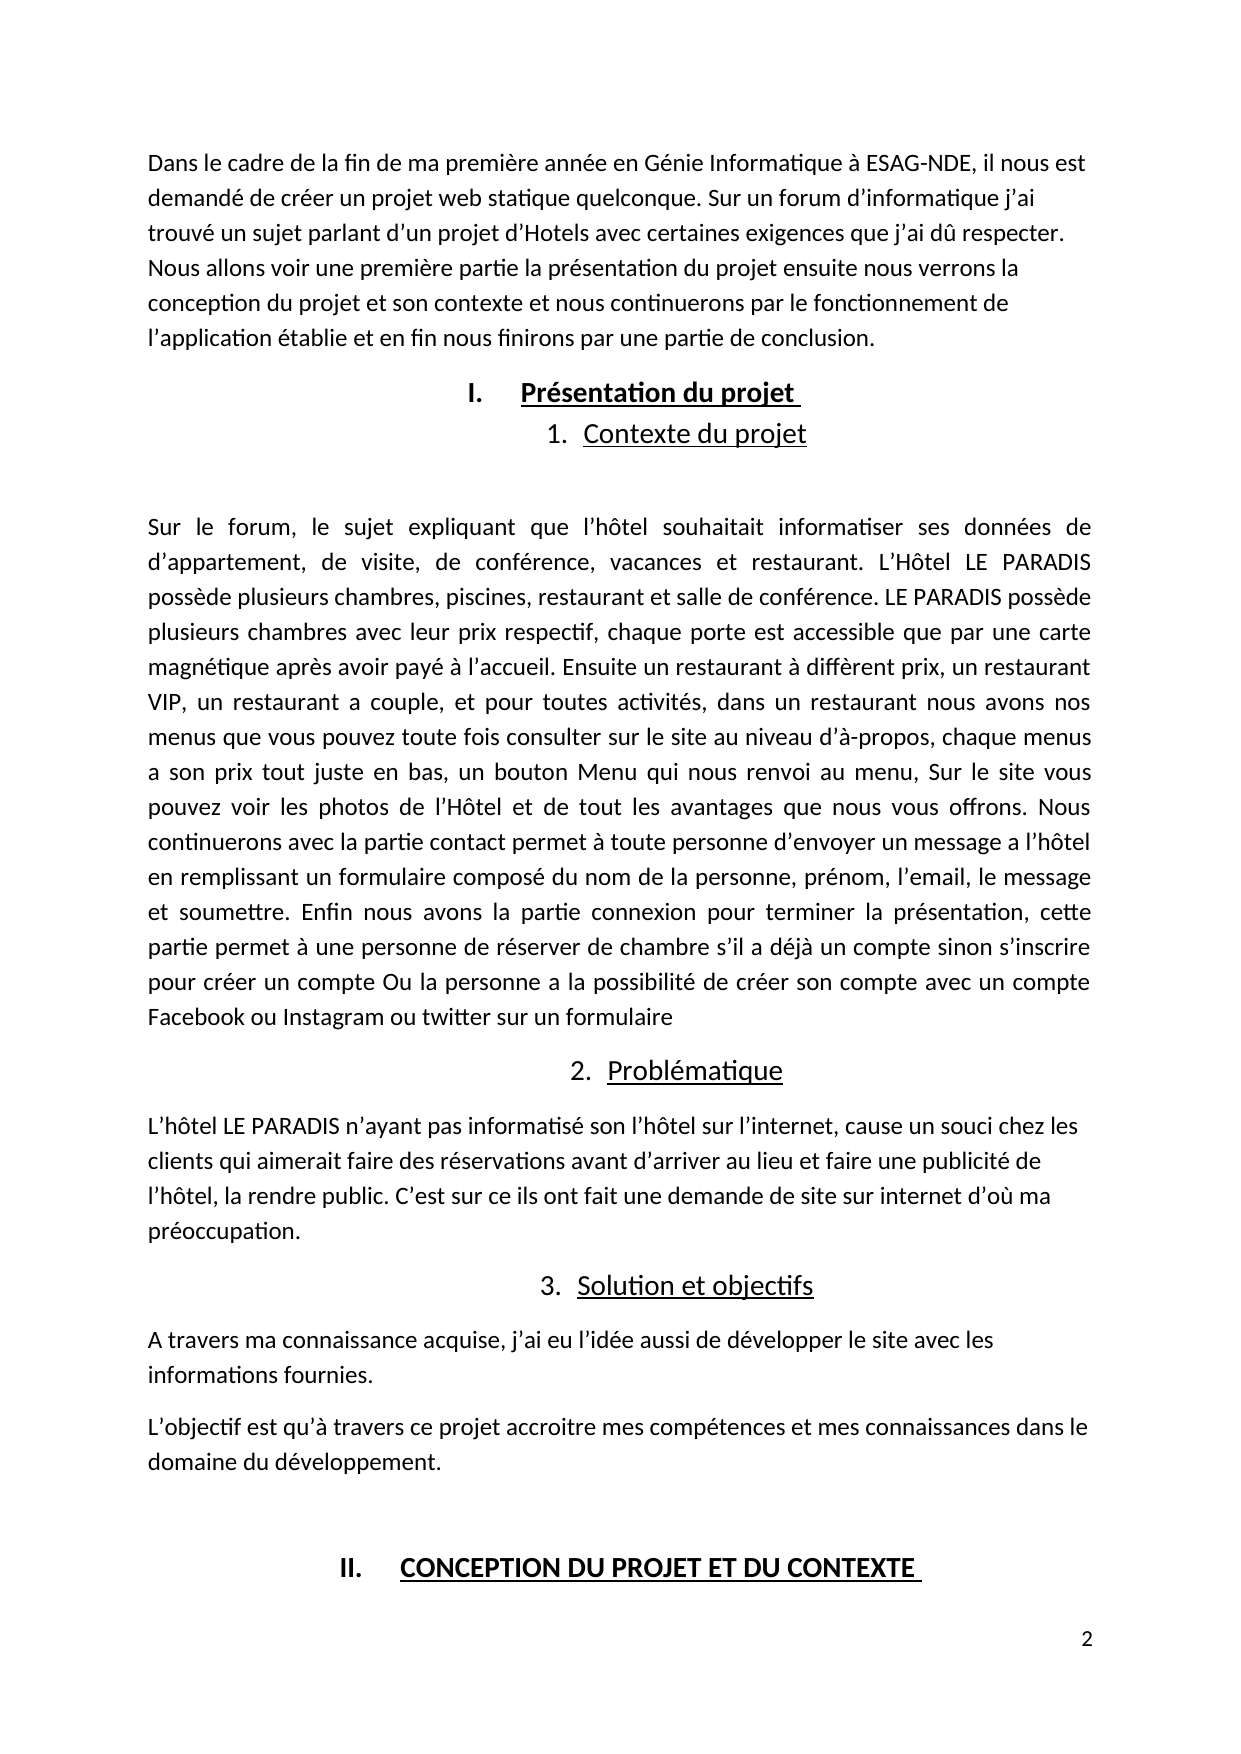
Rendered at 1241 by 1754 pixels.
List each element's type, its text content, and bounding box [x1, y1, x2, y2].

text A travers ma connaissance acquise, j’ai eu l’idée aussi de développer le site avec les informations fournies. [148, 1324, 1093, 1390]
text Sur le forum, le sujet expliquant que l’hôtel souhaitait informatiser ses données de d’appartement, de visite, de conférence, vacances et restaurant. L’Hôtel LE PARADIS possède plusieurs chambres, piscines, restaurant et salle de conférence. LE PARADIS possède plusieurs chambres avec leur prix respectif, chaque porte est accessible que par une carte magnétique après avoir payé à l’accueil. Ensuite un restaurant à diffèrent prix, un restaurant VIP, un restaurant a couple, et pour toutes activités, dans un restaurant nous avons nos menus que vous pouvez toute fois consulter sur le site au niveau d’à-propos, chaque menus a son prix tout juste en bas, un bouton Menu qui nous renvoi au menu, Sur le site vous pouvez voir les photos de l’Hôtel et de tout les avantages que nous vous offrons. Nous continuerons avec la partie contact permet à toute personne d’envoyer un message a l’hôtel en remplissant un formulaire composé du nom de la personne, prénom, l’email, le message et soumettre. Enfin nous avons la partie connexion pour terminer la présentation, cette partie permet à une personne de réserver de chambre s’il a déjà un compte sinon s’inscrire pour créer un compte Ou la personne a la possibilité de créer son compte avec un compte Facebook ou Instagram ou twitter sur un formulaire [148, 511, 1093, 1031]
list Présentation du projet [185, 374, 1093, 410]
list CONCEPTION DU PROJET ET DU CONTEXTE [185, 1549, 1093, 1585]
text L’objectif est qu’à travers ce projet accroitre mes compétences et mes connaissances dans le domaine du développement. [148, 1411, 1093, 1476]
list Problématique [260, 1052, 1093, 1088]
list Contexte du projet [260, 415, 1093, 451]
list Solution et objectifs [260, 1267, 1093, 1302]
text L’hôtel LE PARADIS n’ayant pas informatisé son l’hôtel sur l’internet, cause un souci chez les clients qui aimerait faire des réservations avant d’arriver au lieu et faire une publicité de l’hôtel, la rendre public. C’est sur ce ils ont fait une demande de site sur internet d’où ma préoccupation. [148, 1110, 1093, 1246]
text Dans le cadre de la fin de ma première année en Génie Informatique à ESAG-NDE, il nous est demandé de créer un projet web statique quelconque. Sur un forum d’informatique j’ai trouvé un sujet parlant d’un projet d’Hotels avec certaines exigences que j’ai dû respecter. Nous allons voir une première partie la présentation du projet ensuite nous verrons la conception du projet et son contexte et nous continuerons par le fonctionnement de l’application établie et en fin nous finirons par une partie de conclusion. [148, 148, 1093, 353]
